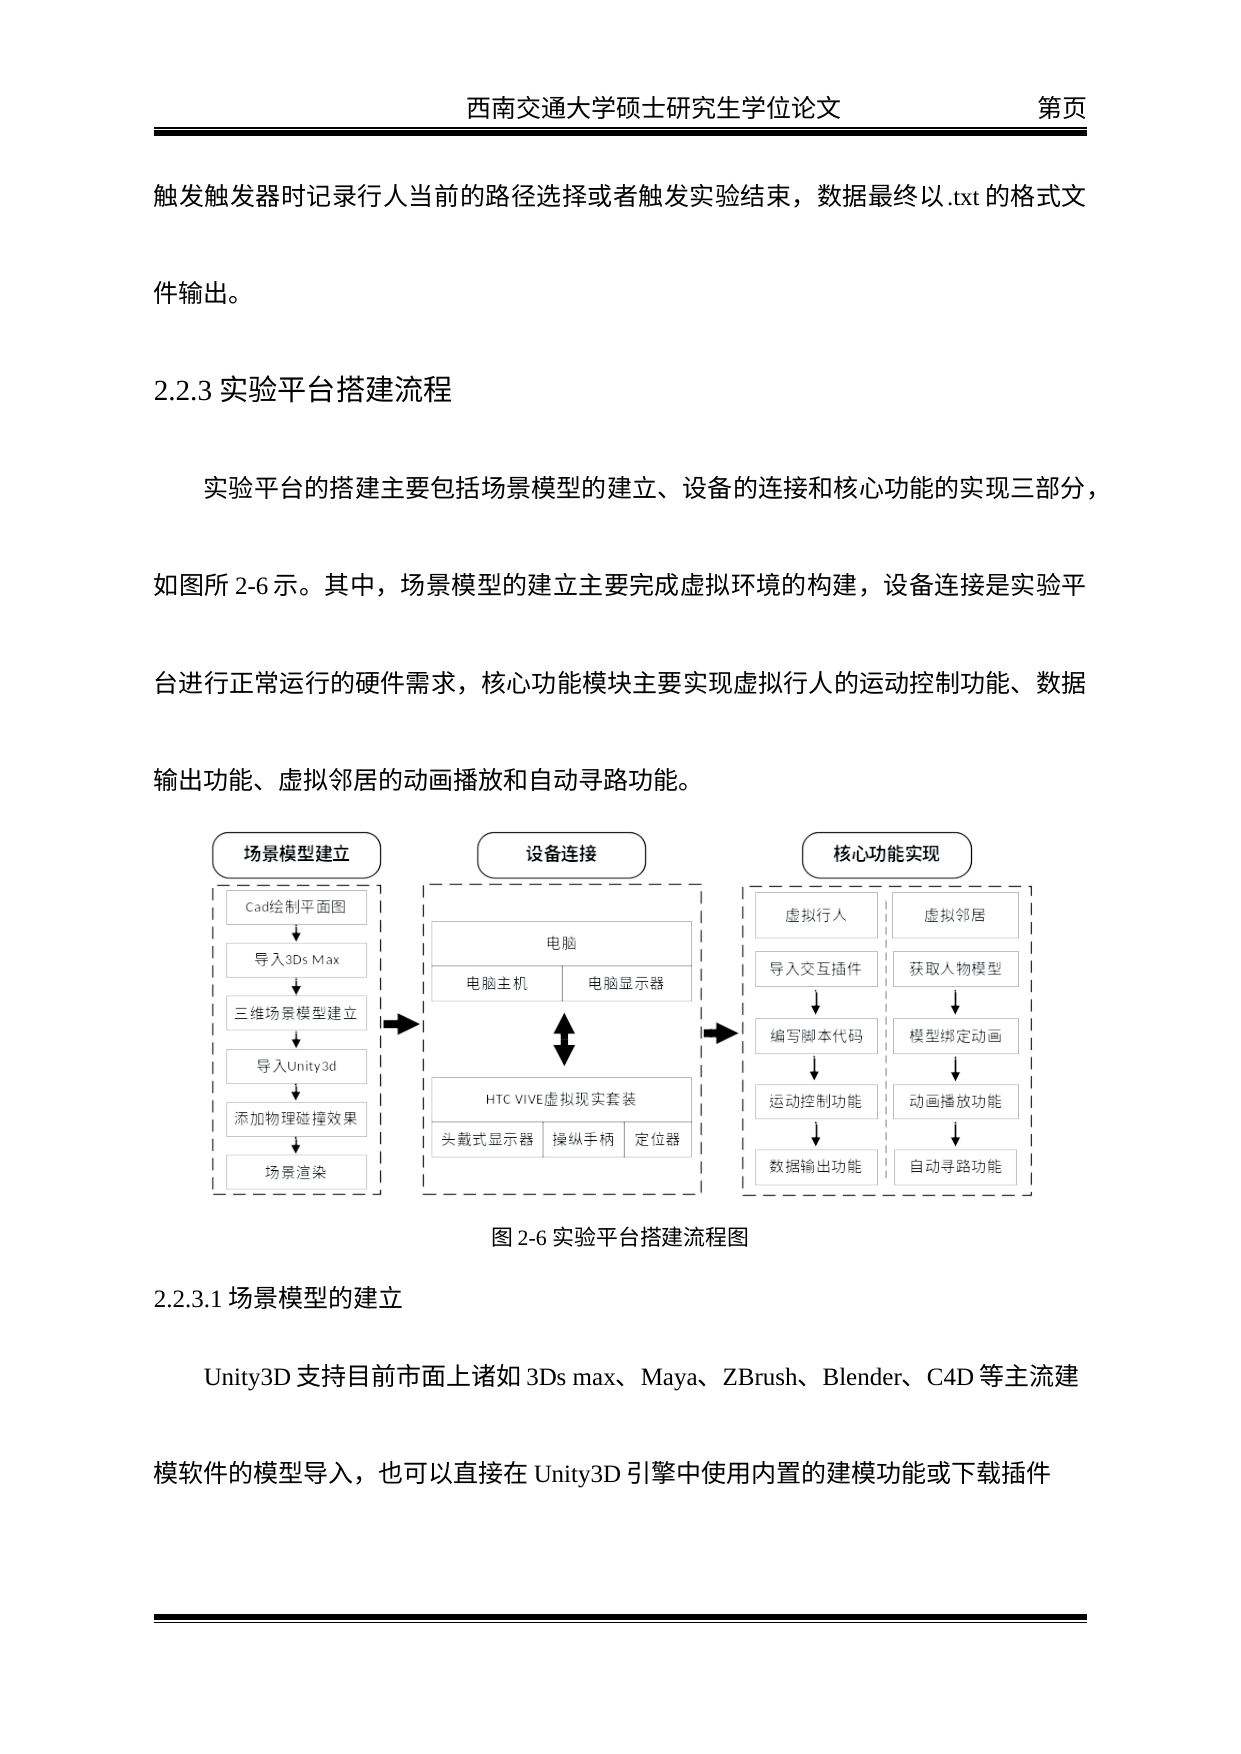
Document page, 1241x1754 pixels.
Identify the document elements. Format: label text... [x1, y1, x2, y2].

subtitle 场景模型的建立 [153, 1264, 1087, 1329]
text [153, 162, 1087, 324]
text 实验平台的搭建主要包括场景模型的建立、设备的连接和核心功能的实现三部分，如图所2-6示。其中，场景模型的建立主要完成虚拟环境的构建，设备连接是实验平台进行正常运行的硬件需求，核心功能模块主要实现虚拟行人的运动控制功能、数据输出功能、虚拟邻居的动画播放和自动寻路功能。 [153, 454, 1087, 811]
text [153, 1342, 1087, 1504]
text 图2-6 实验平台搭建流程图 [153, 1219, 1087, 1252]
subtitle 实验平台搭建流程 [153, 355, 1087, 420]
